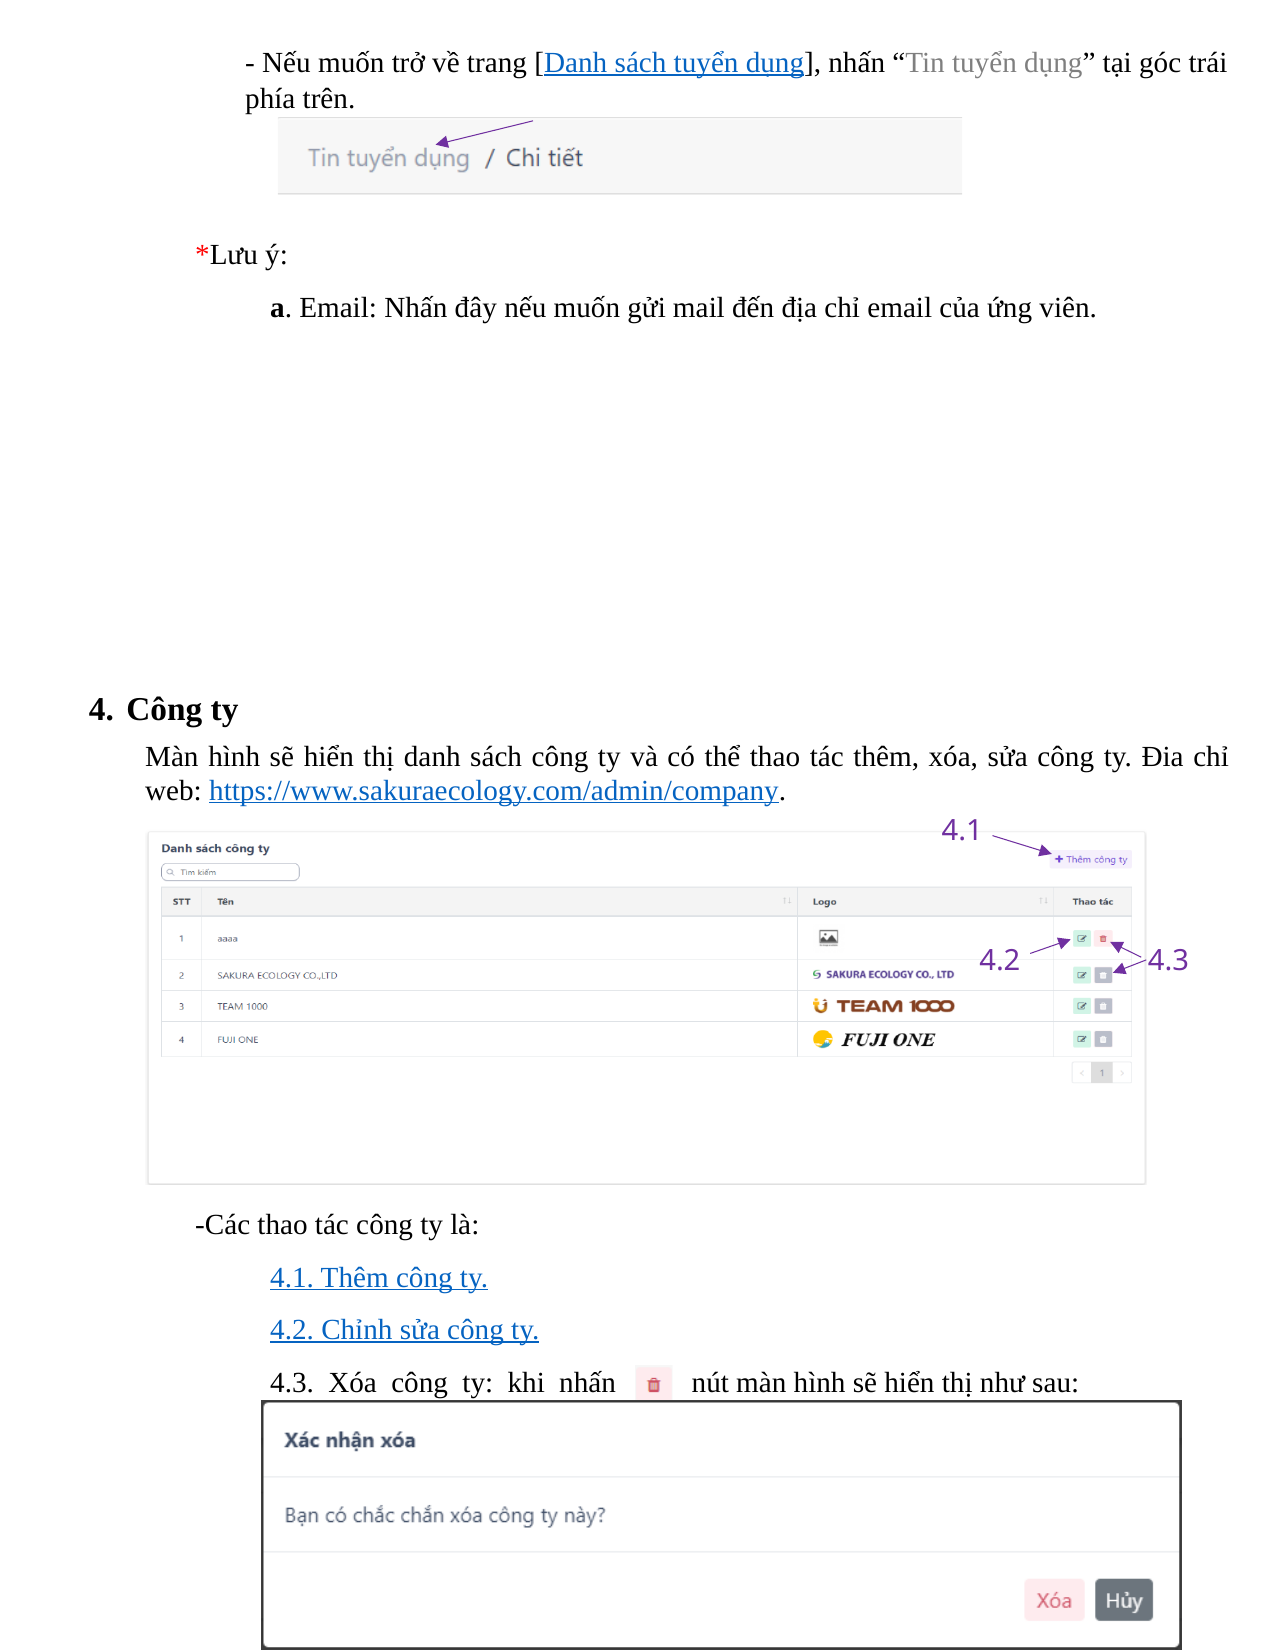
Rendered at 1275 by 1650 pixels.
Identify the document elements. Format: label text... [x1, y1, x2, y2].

text - Nếu muốn trở về trang [Danh sách tuyển dụng], nhấn “Tin tuyển dụng” tại góc trái phía trên. [245, 45, 1230, 115]
text Màn hình sẽ hiển thị danh sách công ty và có thể thao tác thêm, xóa, sửa công ty. Đia chỉ web: https://www.sakuraecology.com/admin/company. [145, 740, 1230, 807]
text *Lưu ý: [195, 237, 1230, 271]
text 4.3. Xóa công ty: khi nhấn nút màn hình sẽ hiển thị như sau: [673, 1365, 1230, 1399]
text 4.2. Chỉnh sửa công ty. [195, 1312, 1230, 1346]
picture [277, 117, 963, 197]
picture [261, 1365, 1182, 1650]
picture [145, 829, 1147, 1185]
list Công ty [89, 694, 1230, 727]
text a. Email: Nhấn đây nếu muốn gửi mail đến địa chỉ email của ứng viên. [195, 290, 1230, 323]
text 4.1. Thêm công ty. [45, 1260, 1230, 1293]
text 4.3. Xóa công ty: khi nhấn nút màn hình sẽ hiển thị như sau: [45, 1365, 635, 1399]
